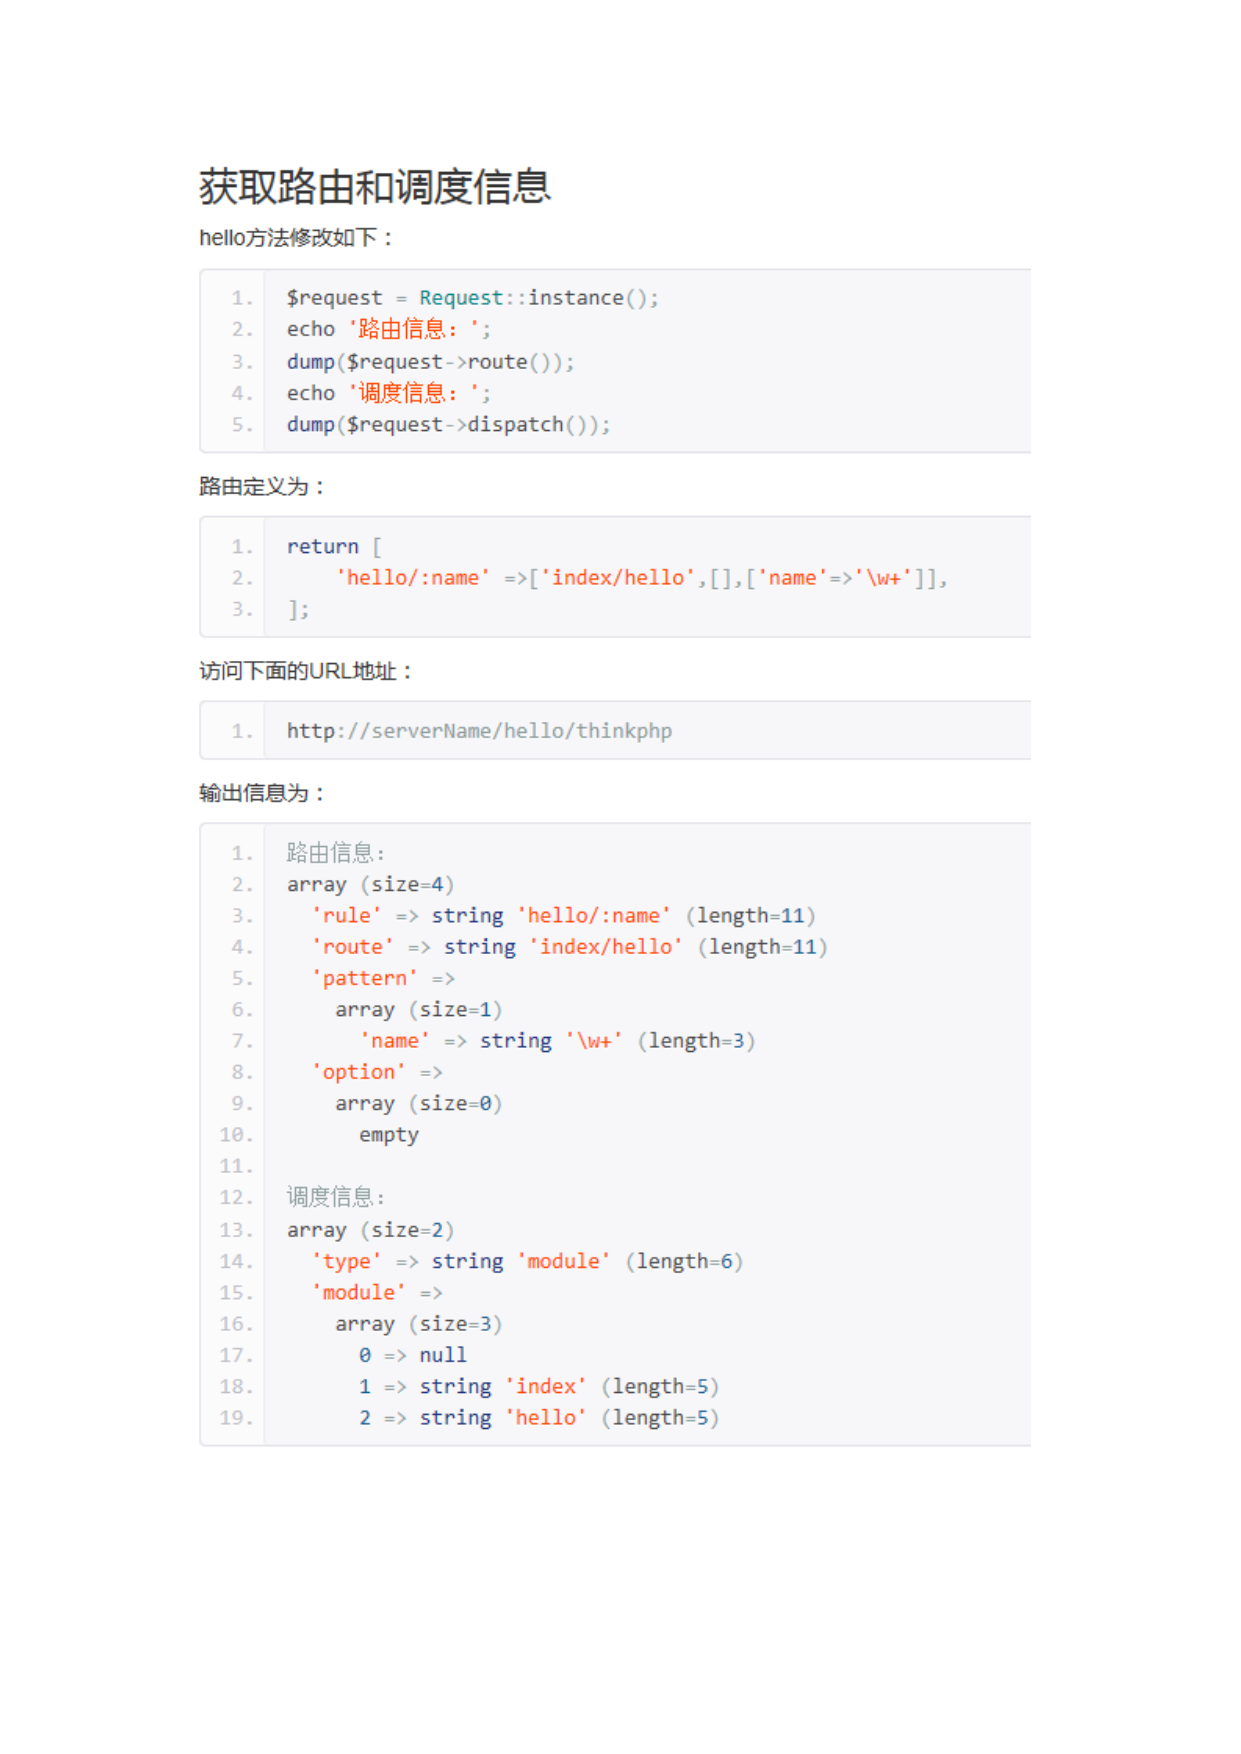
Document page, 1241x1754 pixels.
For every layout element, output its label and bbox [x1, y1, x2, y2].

picture [187, 162, 1032, 1453]
